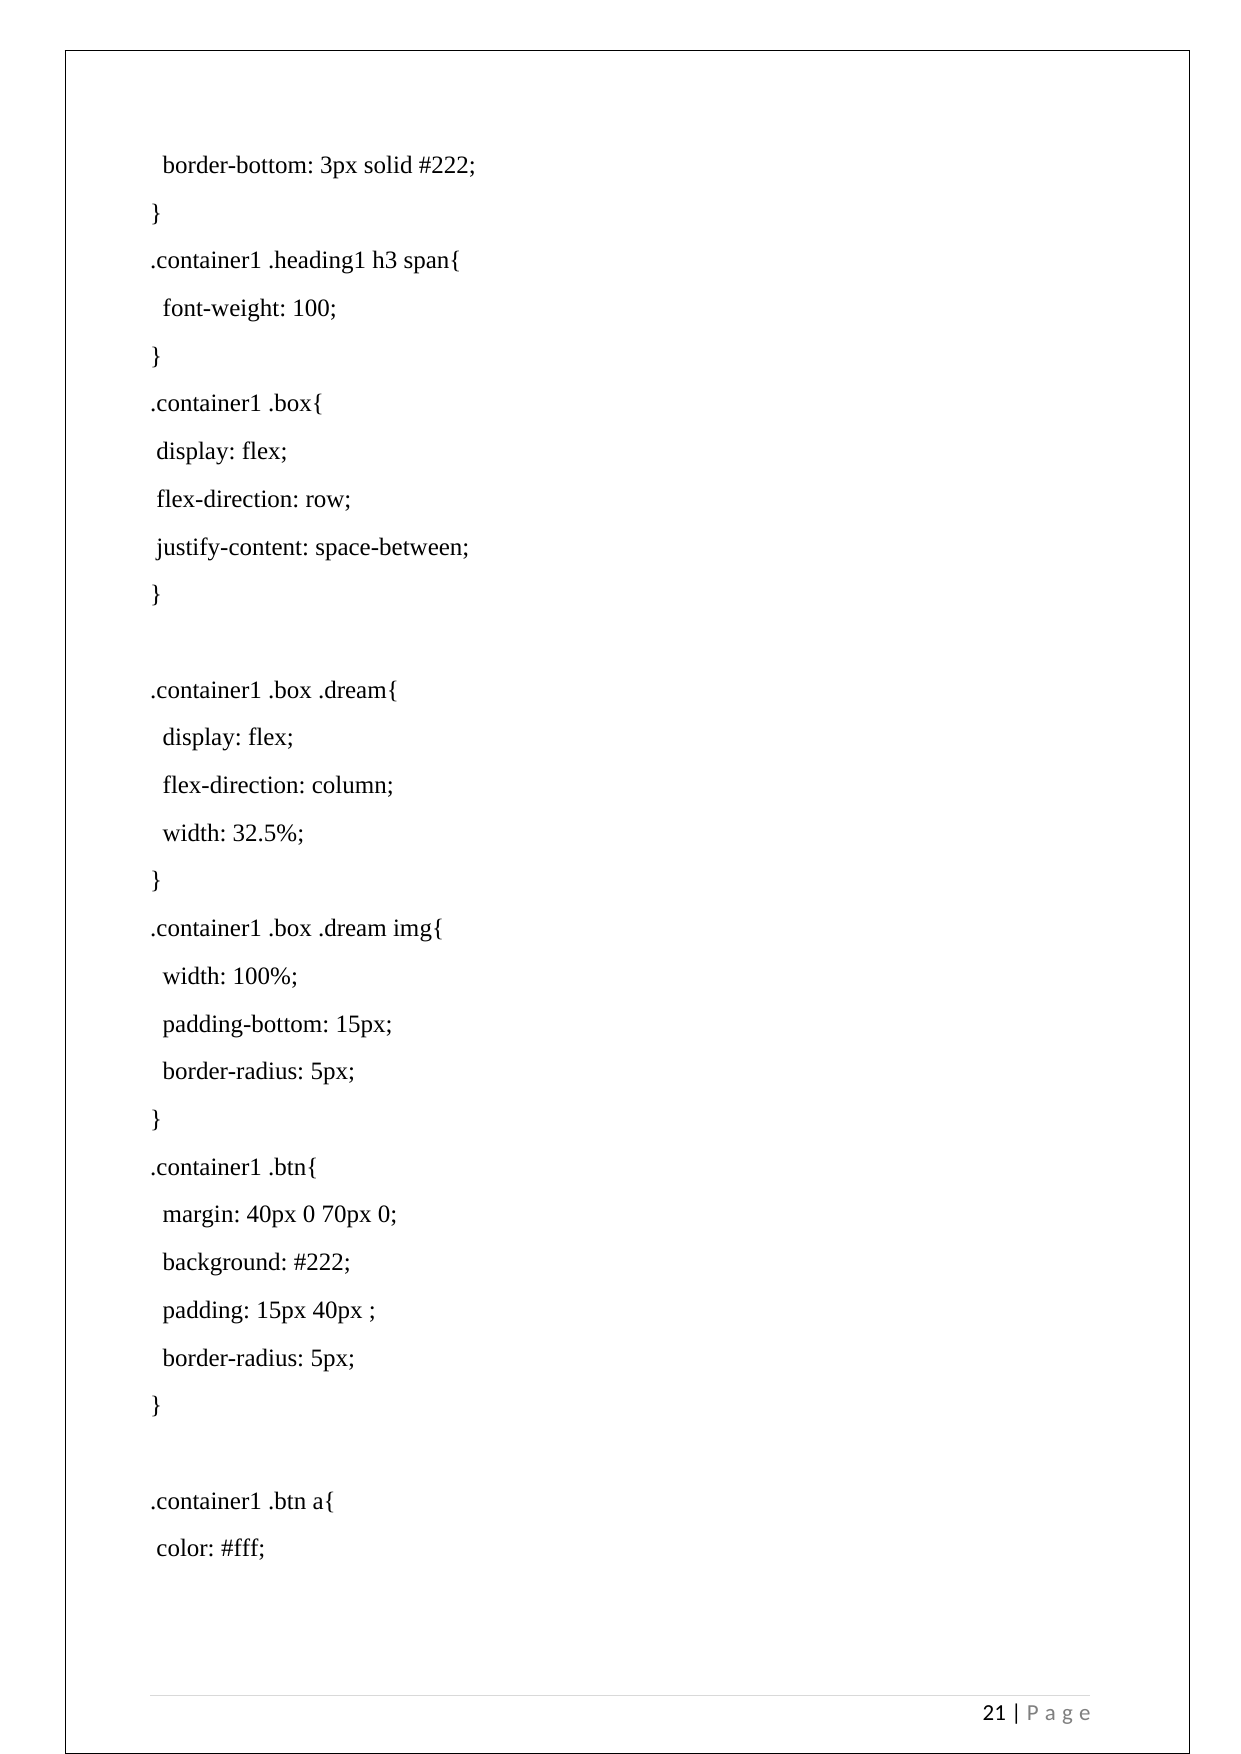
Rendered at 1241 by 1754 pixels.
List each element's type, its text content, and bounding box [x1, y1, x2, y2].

text margin: 40px 0 70px 0; [150, 1199, 1090, 1228]
text background: #222; [150, 1247, 1090, 1276]
text font-weight: 100; [150, 293, 1090, 322]
text flex-direction: column; [150, 770, 1090, 799]
text } [150, 341, 1090, 369]
text border-radius: 5px; [150, 1056, 1090, 1085]
text .container1 .box .dream img{ [150, 913, 1090, 942]
text .container1 .box .dream{ [150, 675, 1090, 703]
text padding: 15px 40px ; [150, 1295, 1090, 1324]
text display: flex; [150, 722, 1090, 751]
text justify-content: space-between; [150, 532, 1090, 560]
text } [150, 866, 1090, 894]
text } [150, 579, 1090, 608]
text } [150, 198, 1090, 226]
text border-bottom: 3px solid #222; [150, 150, 1090, 179]
text } [150, 1104, 1090, 1133]
text width: 32.5%; [150, 818, 1090, 847]
text width: 100%; [150, 961, 1090, 990]
text .container1 .btn a{ [150, 1486, 1090, 1514]
text padding-bottom: 15px; [150, 1009, 1090, 1037]
text border-radius: 5px; [150, 1343, 1090, 1371]
text display: flex; [150, 436, 1090, 465]
text } [150, 1390, 1090, 1419]
text .container1 .btn{ [150, 1152, 1090, 1181]
text color: #fff; [150, 1533, 1090, 1562]
text .container1 .box{ [150, 388, 1090, 417]
text .container1 .heading1 h3 span{ [150, 245, 1090, 274]
text flex-direction: row; [150, 484, 1090, 513]
